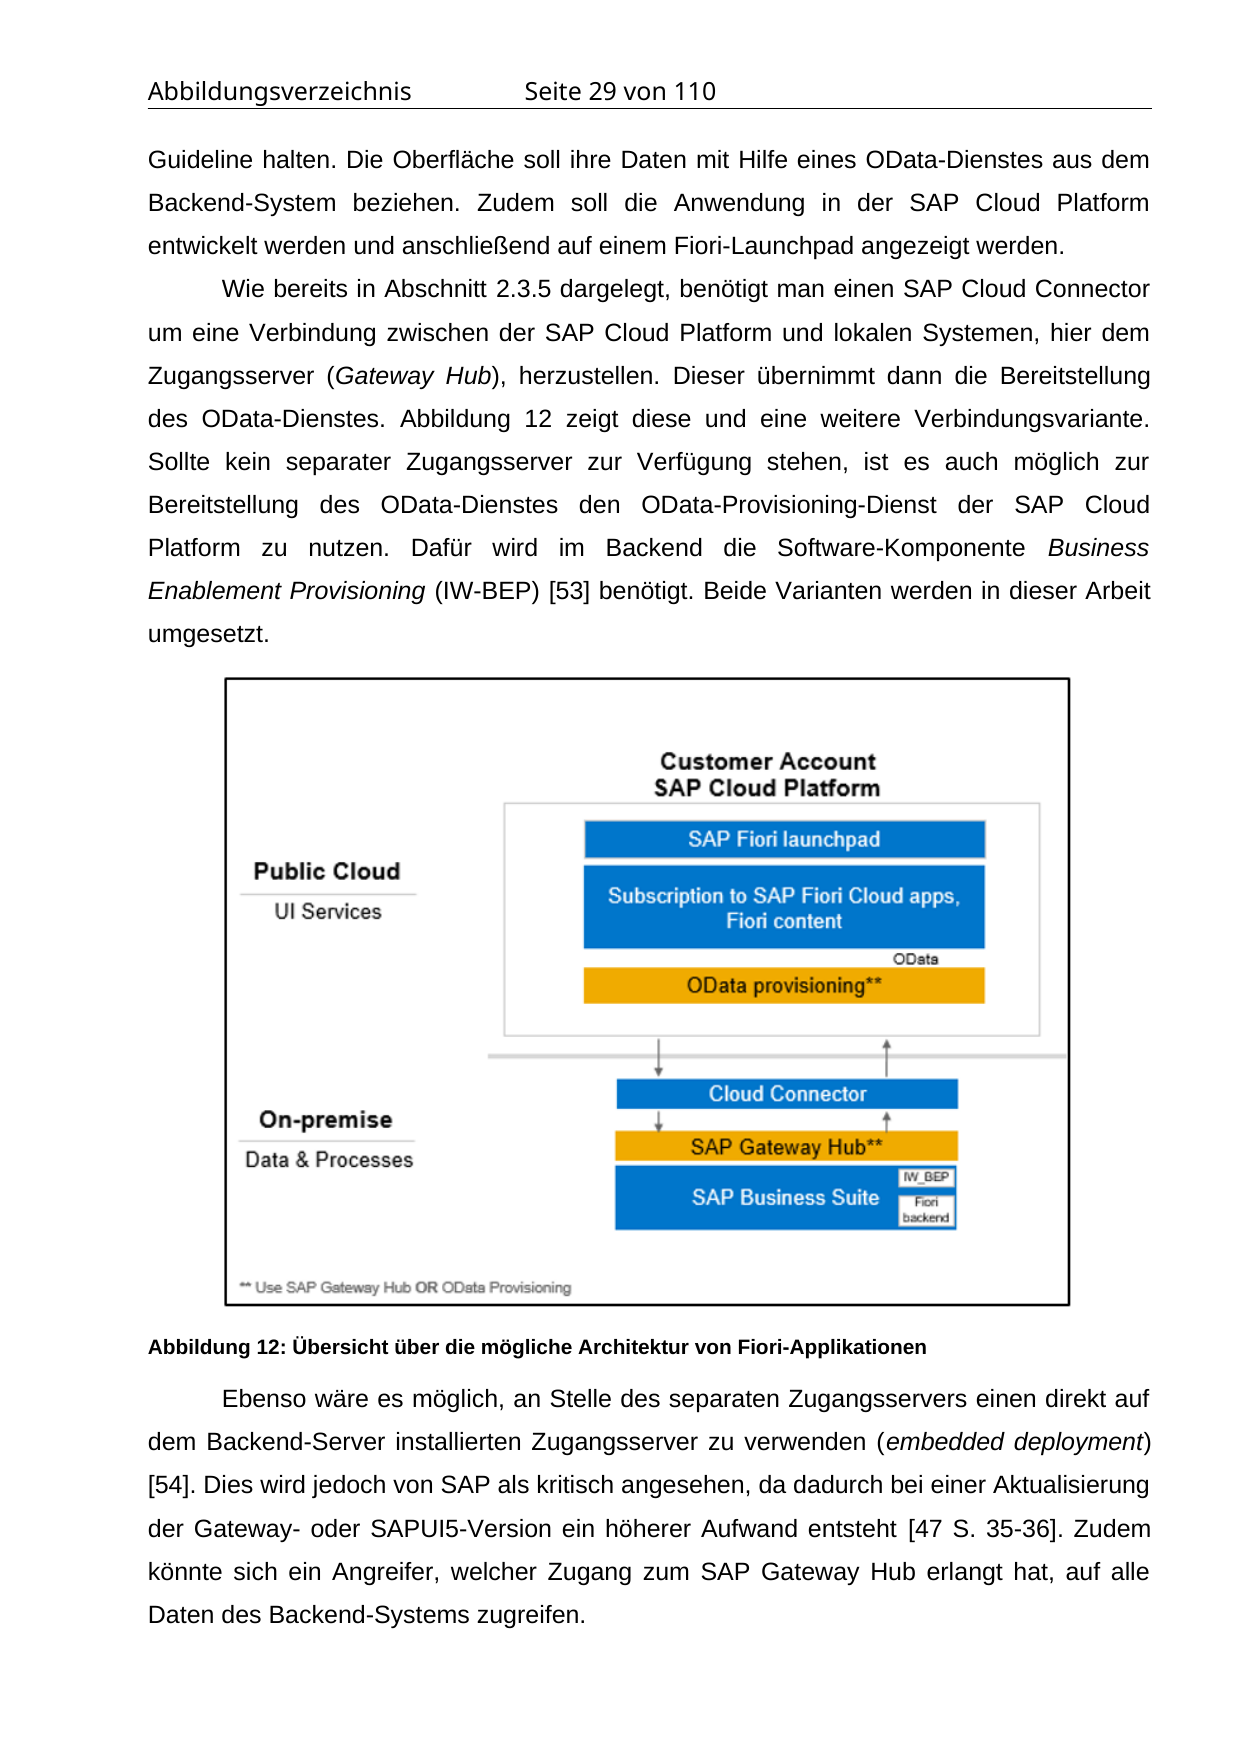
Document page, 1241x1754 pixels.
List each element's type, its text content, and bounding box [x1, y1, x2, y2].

text Ebenso wäre es möglich, an Stelle des separaten Zugangsservers einen direkt auf dem Backend-Server installierten Zugangsserver zu verwenden (embedded deployment) . Dies wird jedoch von SAP als kritisch angesehen, da dadurch bei einer Aktualisierung der Gateway- oder SAPUI5-Version ein höherer Aufwand entsteht . Zudem könnte sich ein Angreifer, welcher Zugang zum SAP Gateway Hub erlangt hat, auf alle Daten des Backend-Systems zugreifen. [148, 1384, 1152, 1628]
text Wie bereits in Abschnitt 2.3.5 dargelegt, benötigt man einen SAP Cloud Connector um eine Verbindung zwischen der SAP Cloud Platform und lokalen Systemen, hier dem Zugangsserver (Gateway Hub), herzustellen. Dieser übernimmt dann die Bereitstellung des OData-Dienstes. Abbildung 12 zeigt diese und eine weitere Verbindungsvariante. Sollte kein separater Zugangsserver zur Verfügung stehen, ist es auch möglich zur Bereitstellung des OData-Dienstes den OData-Provisioning-Dienst der SAP Cloud Platform zu nutzen. Dafür wird im Backend die Software-Komponente Business Enablement Provisioning (IW-BEP) benötigt. Beide Varianten werden in dieser Arbeit umgesetzt. [148, 274, 1152, 648]
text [148, 145, 1152, 260]
picture [222, 675, 1078, 1309]
